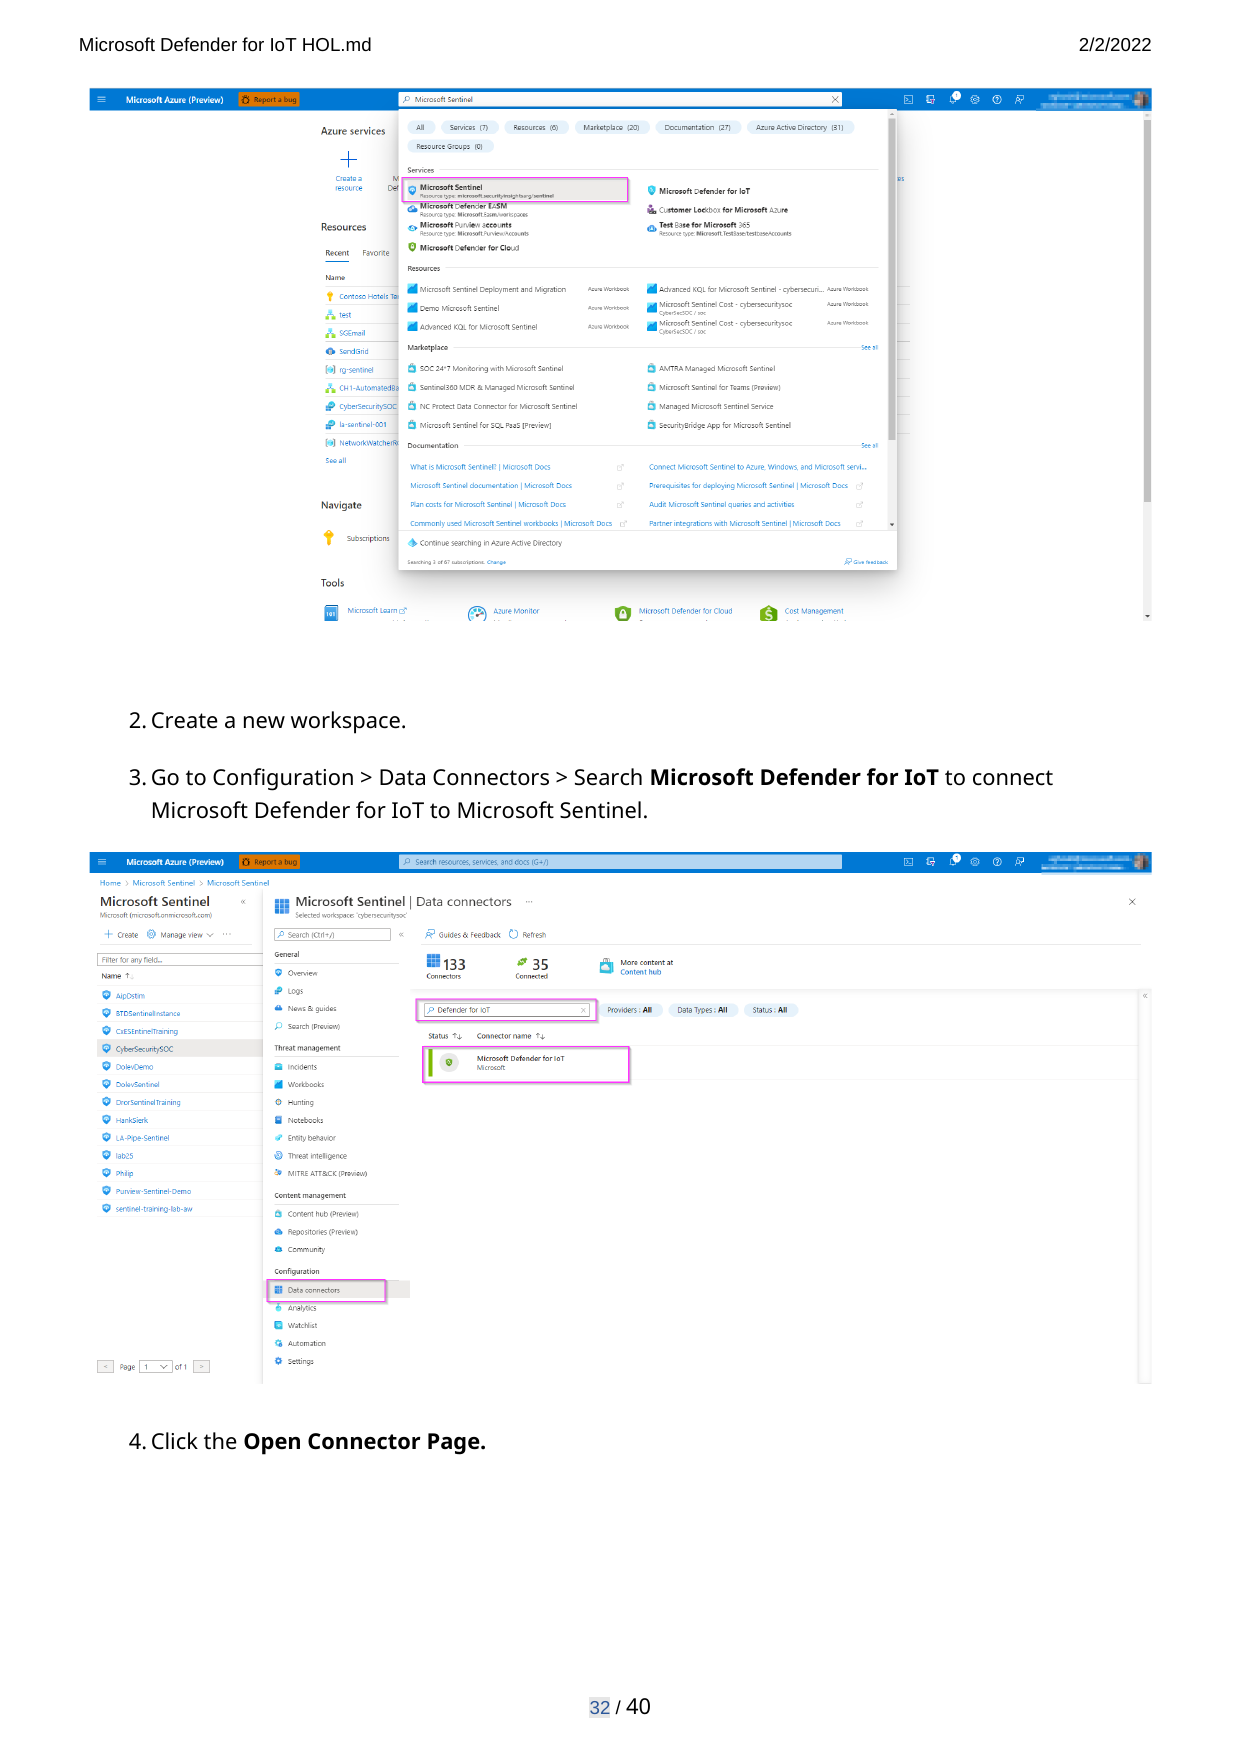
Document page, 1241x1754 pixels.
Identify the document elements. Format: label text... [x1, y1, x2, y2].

list Go to Configuration > Data Connectors > Search Microsoft Defender for IoT to connect Microsoft Defender for IoT to Microsoft Sentinel. [129, 762, 1151, 825]
picture [89, 852, 1152, 1384]
list Create a new workspace. [129, 705, 1151, 734]
picture [89, 87, 1152, 621]
list Click the Open Connector Page. [129, 1426, 1151, 1456]
